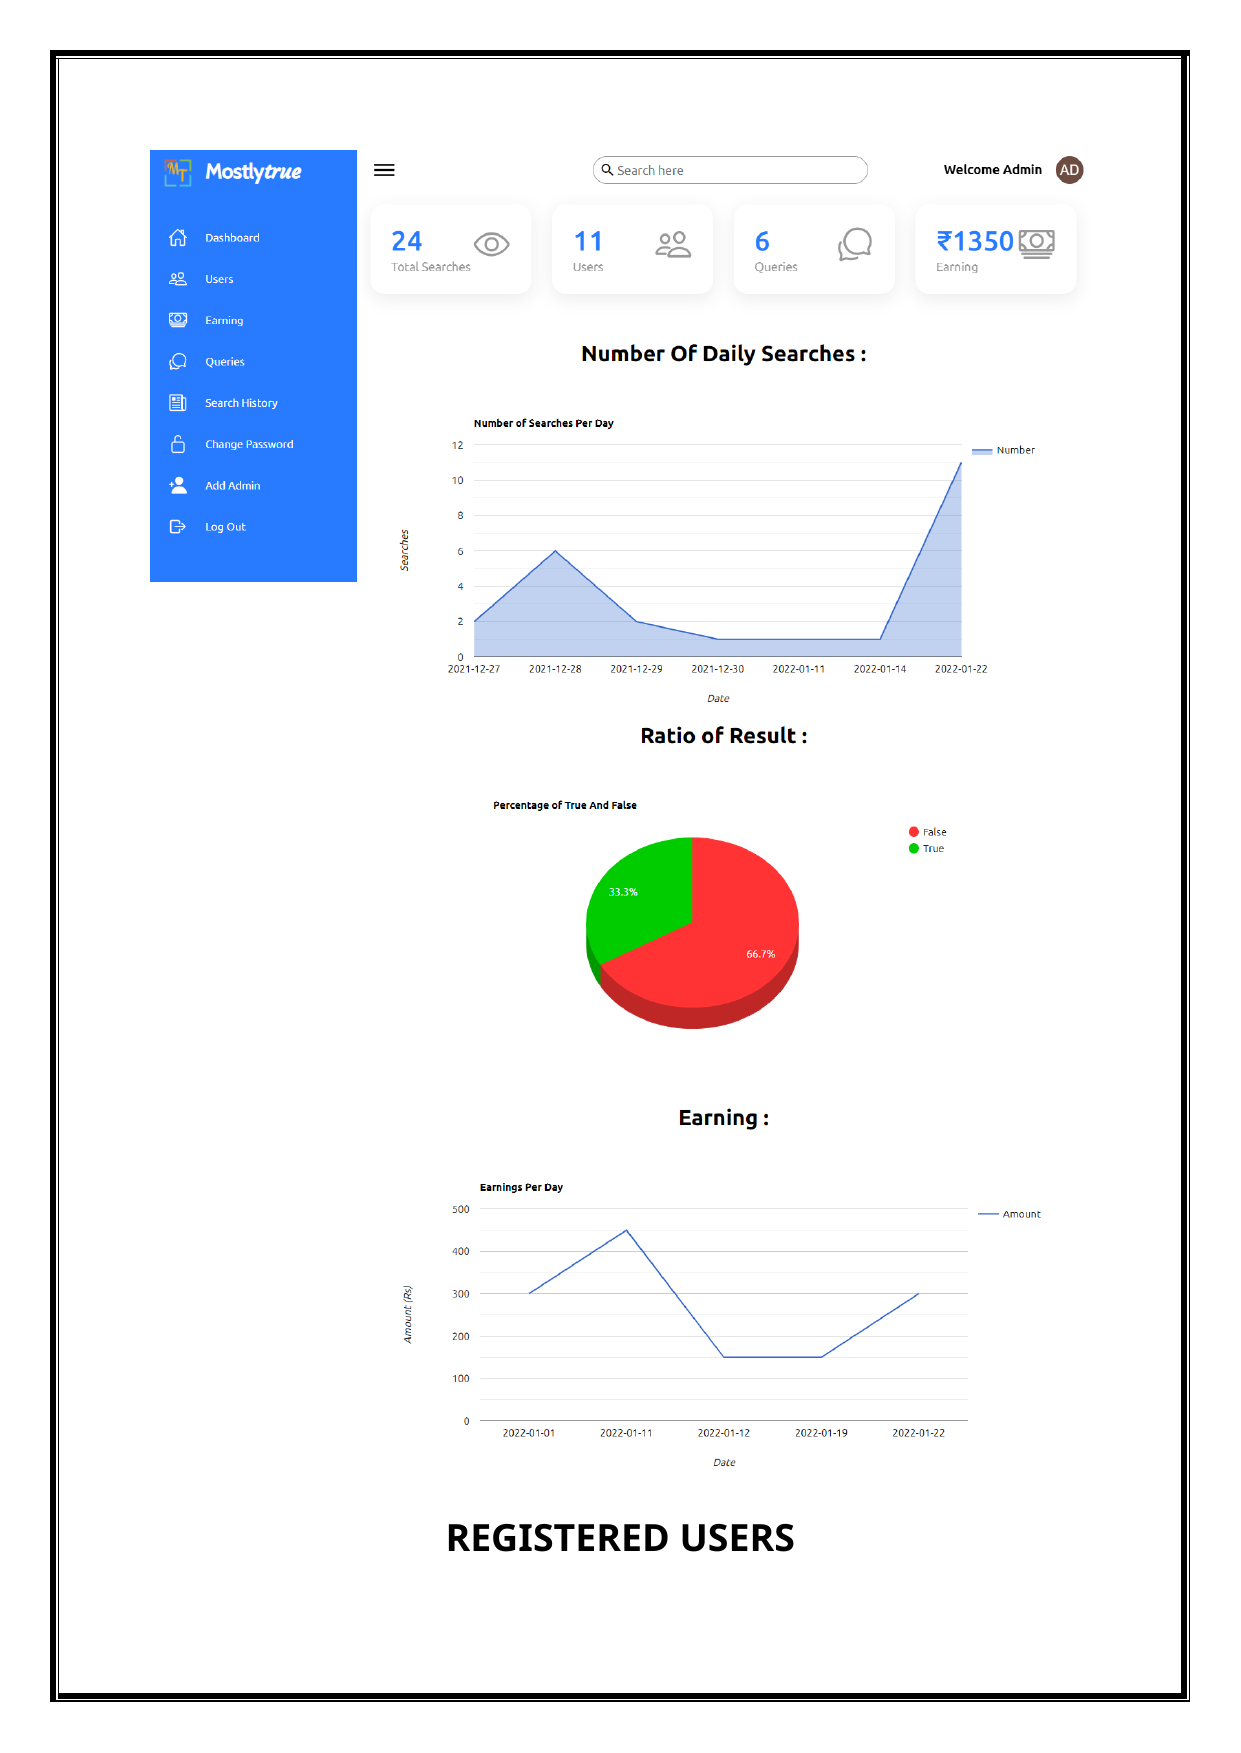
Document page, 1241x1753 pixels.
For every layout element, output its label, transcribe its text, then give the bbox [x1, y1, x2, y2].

picture [150, 150, 1090, 1487]
text REGISTERED USERS [150, 1512, 1090, 1563]
